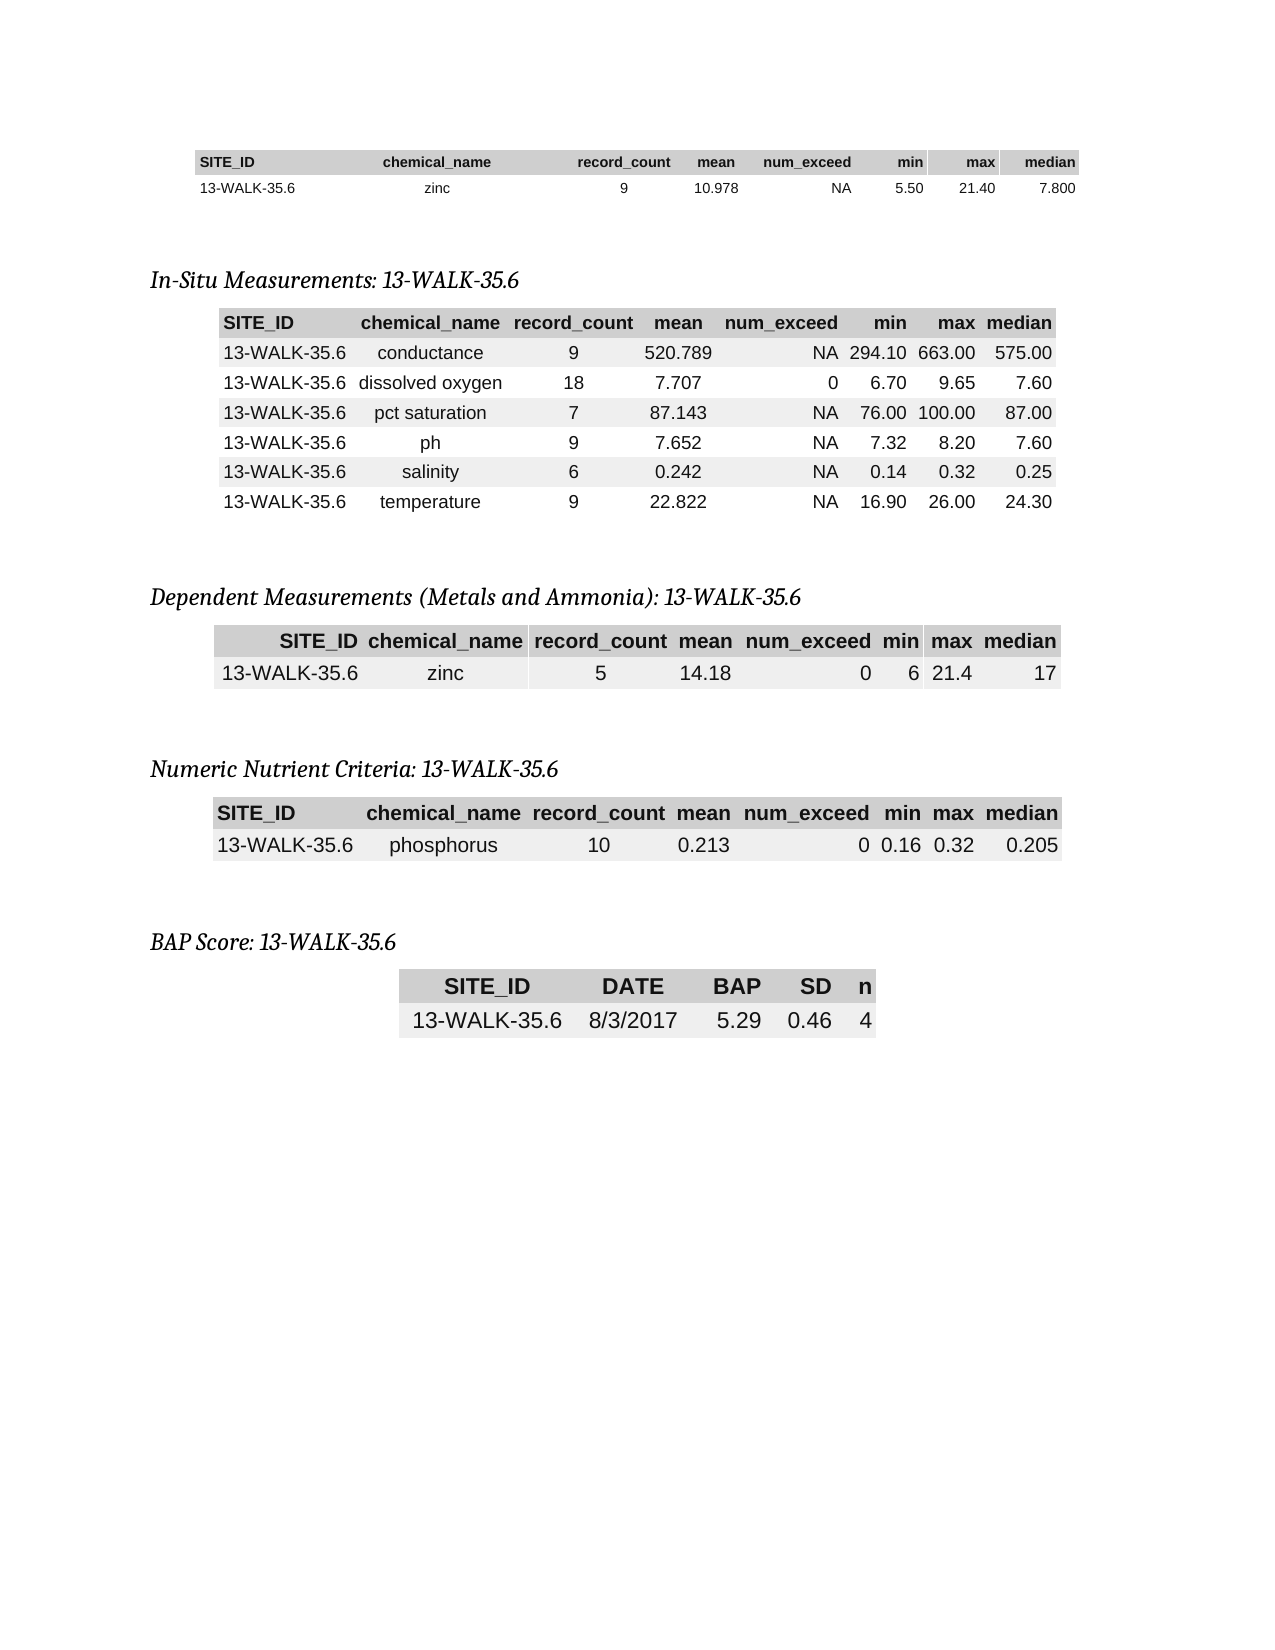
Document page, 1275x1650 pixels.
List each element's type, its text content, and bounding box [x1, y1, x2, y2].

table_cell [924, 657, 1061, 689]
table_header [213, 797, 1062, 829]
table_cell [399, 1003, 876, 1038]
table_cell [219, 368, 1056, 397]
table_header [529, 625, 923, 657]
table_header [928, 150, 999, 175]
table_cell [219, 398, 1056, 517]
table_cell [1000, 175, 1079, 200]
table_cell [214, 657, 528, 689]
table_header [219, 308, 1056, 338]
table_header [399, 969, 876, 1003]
text BAP Score: 13-WALK-35.6 [150, 927, 1125, 956]
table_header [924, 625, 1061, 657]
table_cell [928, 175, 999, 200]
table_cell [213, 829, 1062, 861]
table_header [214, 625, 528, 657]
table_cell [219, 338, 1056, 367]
text Numeric Nutrient Criteria: 13-WALK-35.6 [150, 755, 1125, 784]
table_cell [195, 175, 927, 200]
text In-Situ Measurements: 13-WALK-35.6 [150, 266, 1125, 295]
text Dependent Measurements (Metals and Ammonia): 13-WALK-35.6 [150, 583, 1125, 612]
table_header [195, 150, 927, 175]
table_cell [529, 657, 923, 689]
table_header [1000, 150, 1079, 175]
